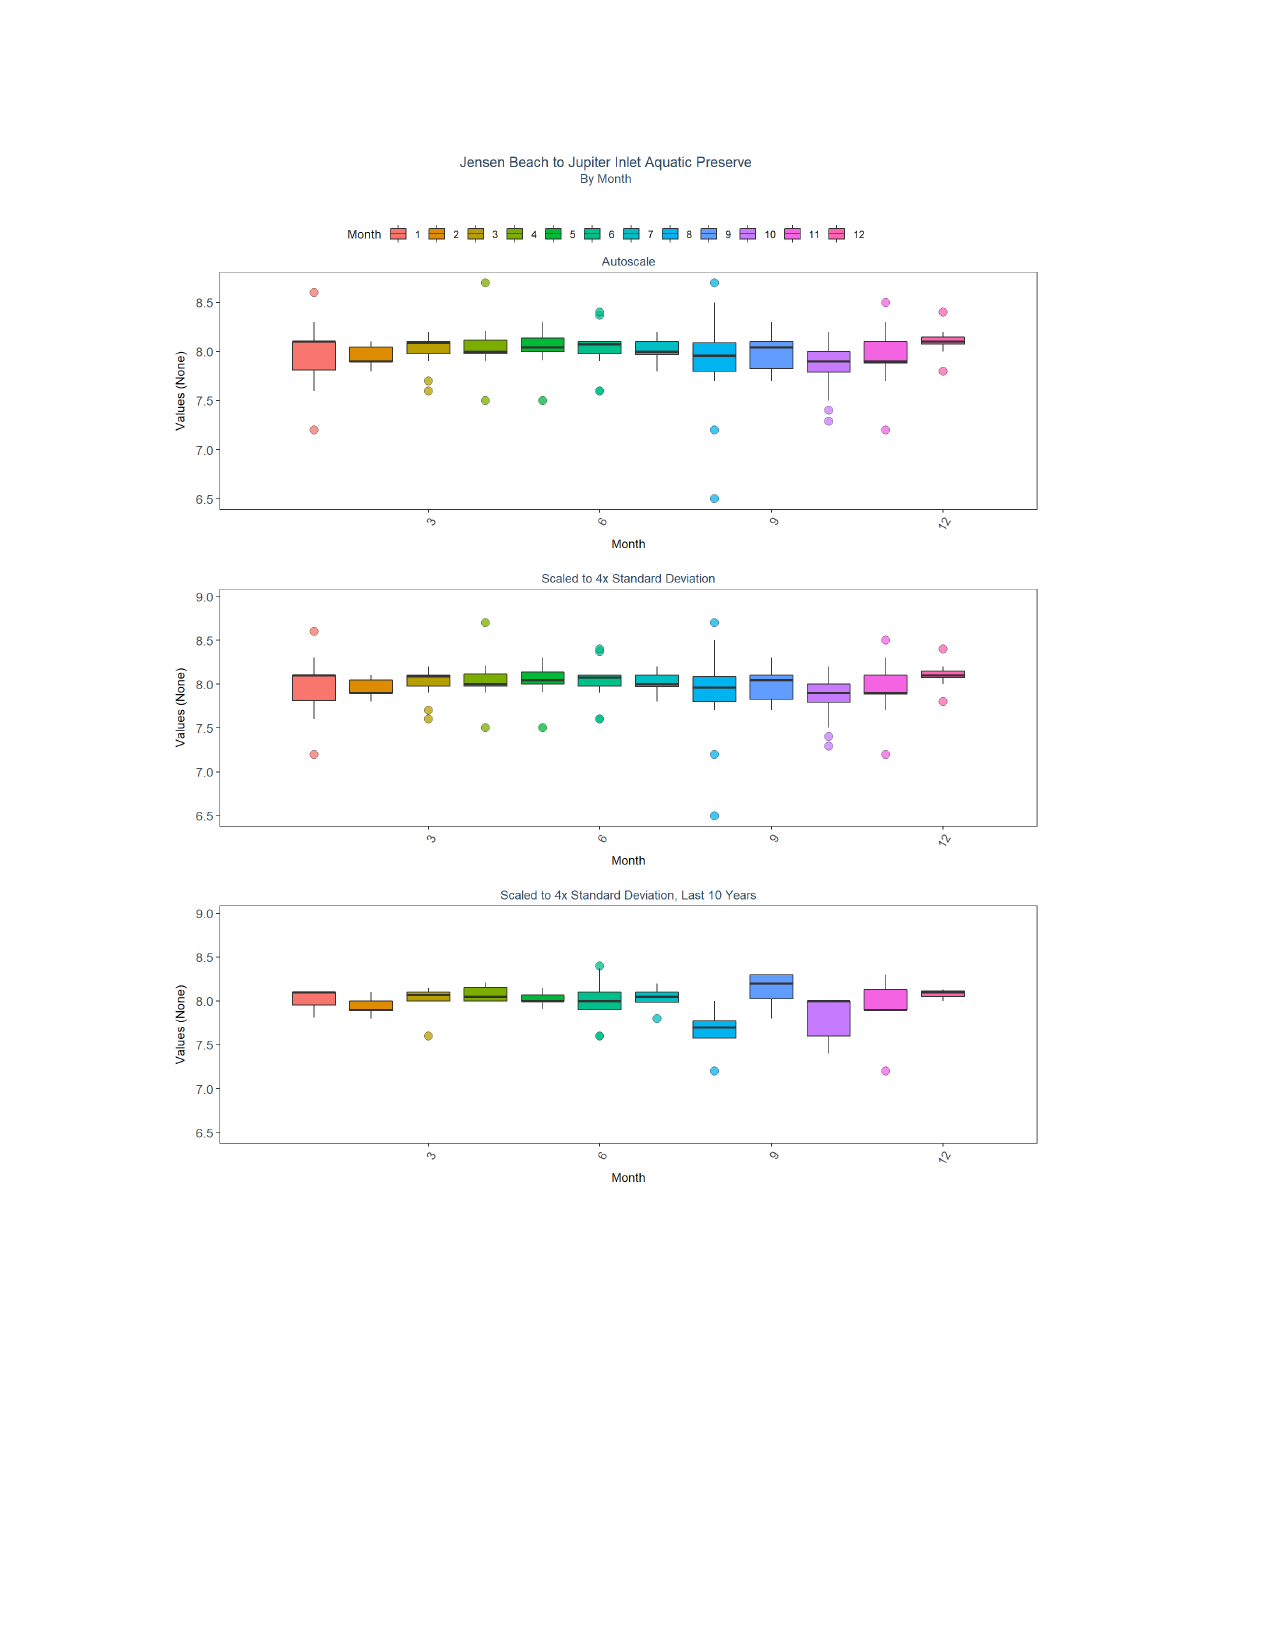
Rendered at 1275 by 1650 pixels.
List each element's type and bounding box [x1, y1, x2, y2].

picture [168, 150, 1044, 1200]
